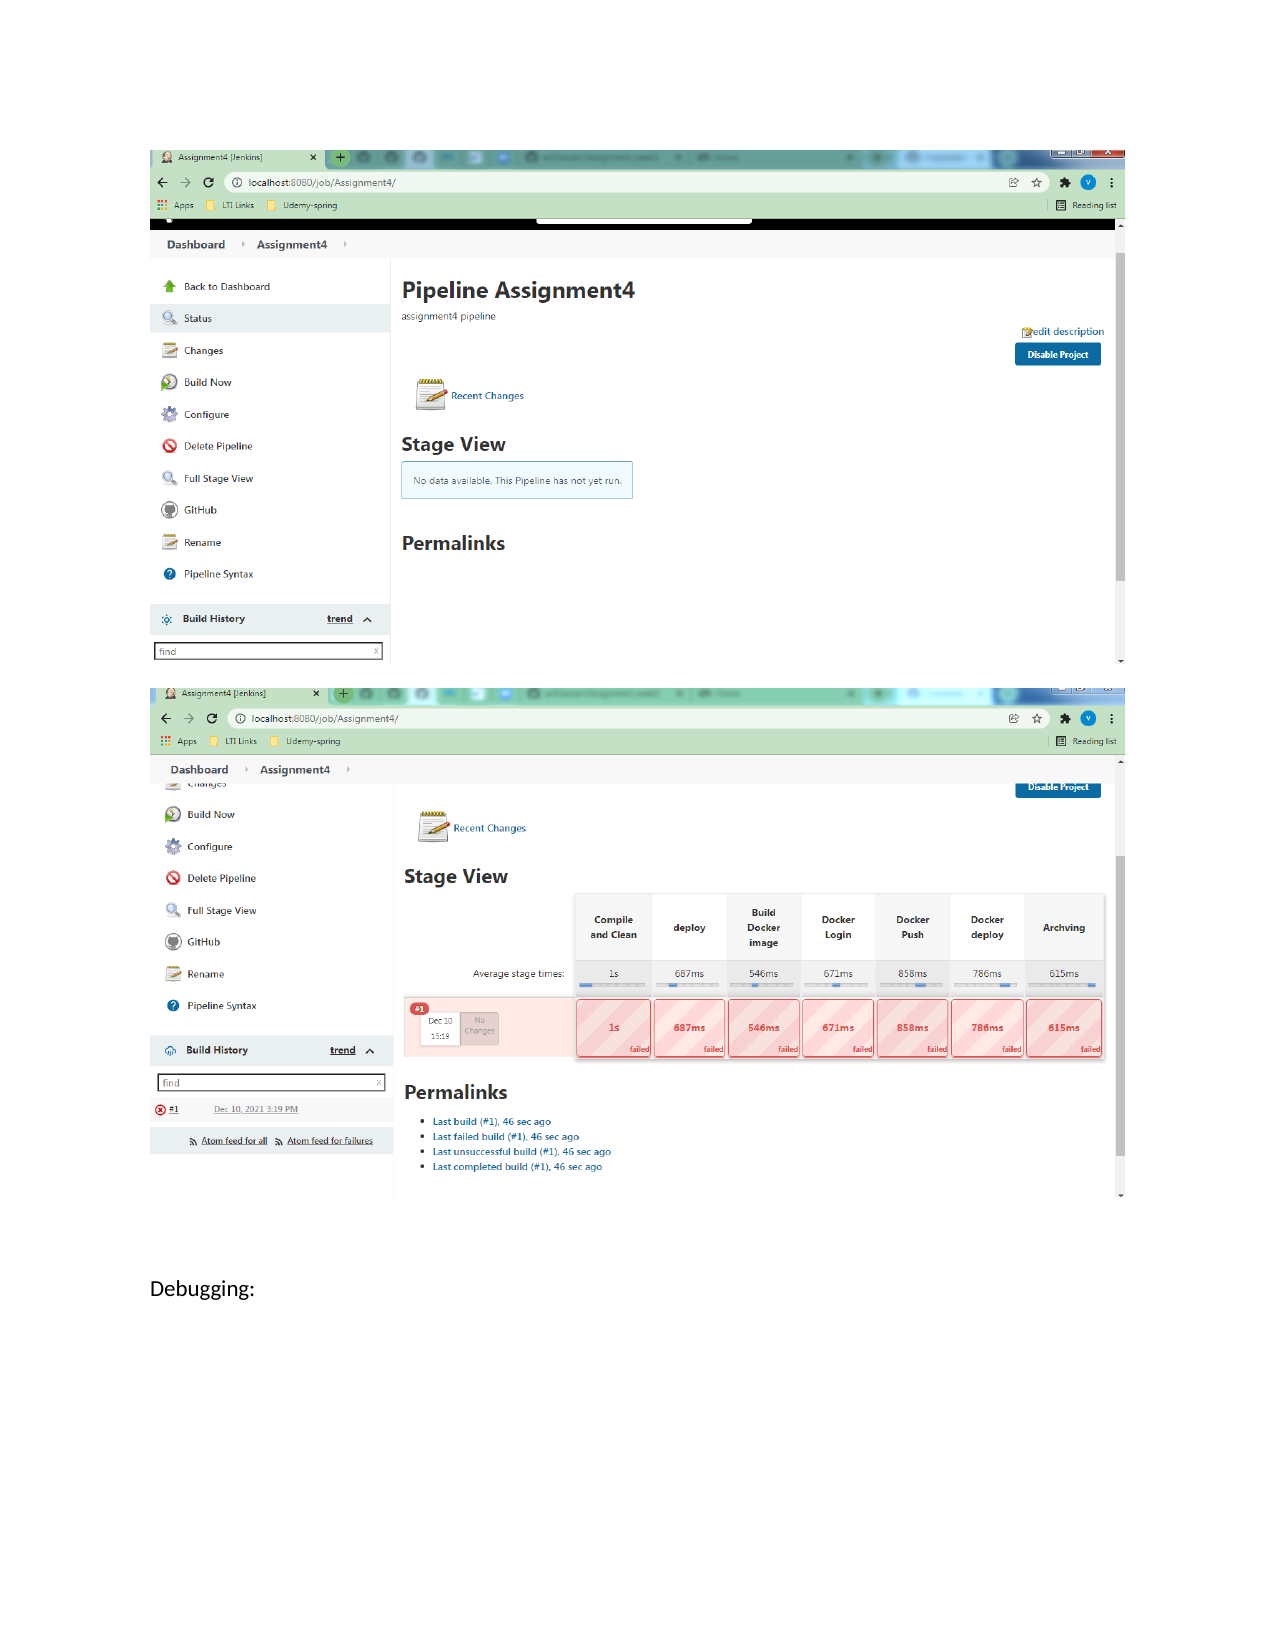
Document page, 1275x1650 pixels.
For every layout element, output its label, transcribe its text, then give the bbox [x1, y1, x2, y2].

picture [150, 688, 1125, 1197]
picture [150, 150, 1125, 664]
text Debugging: [150, 1274, 1125, 1302]
